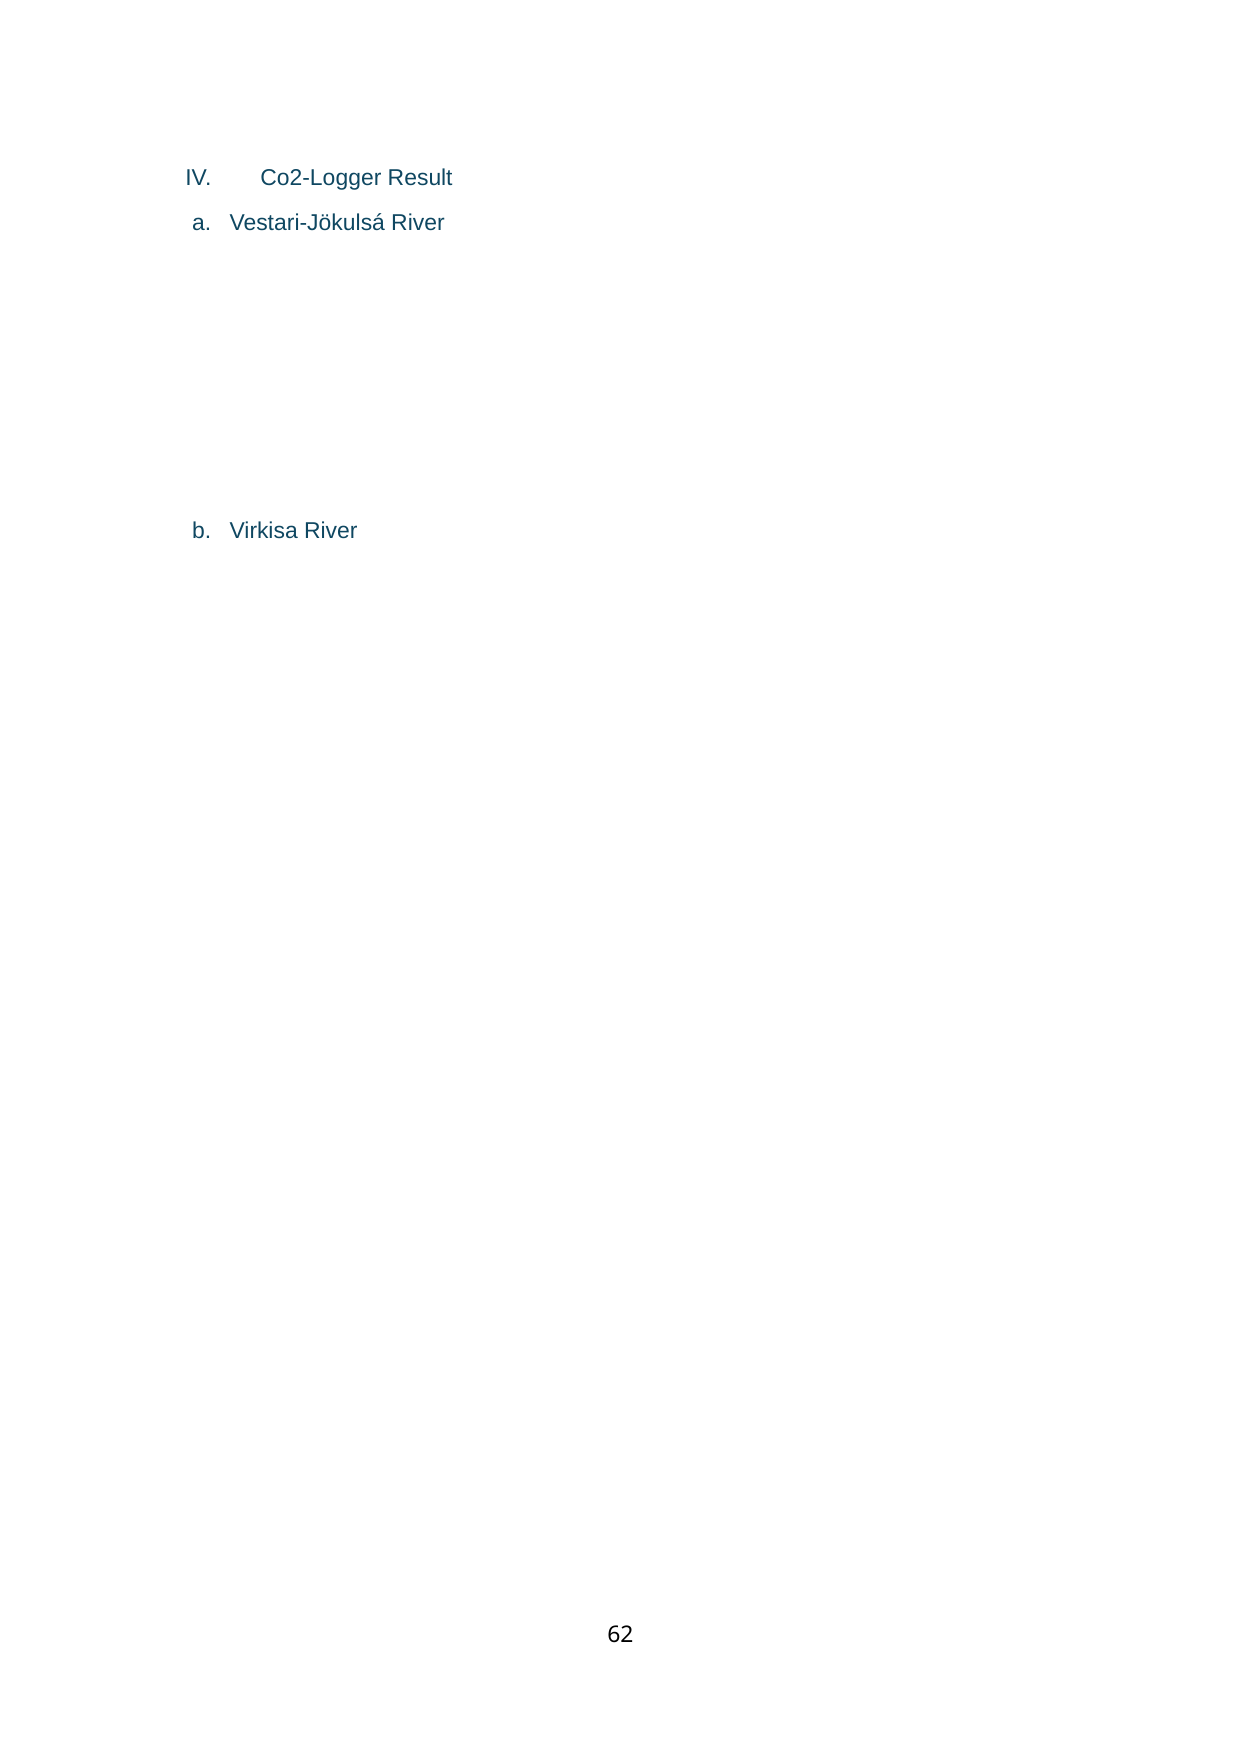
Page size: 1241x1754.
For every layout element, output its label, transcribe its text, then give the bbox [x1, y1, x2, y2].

text Virkisa River [192, 517, 1093, 543]
subtitle Co2-Logger Result [185, 164, 1093, 191]
text Vestari-Jökulsá River [192, 209, 1093, 236]
